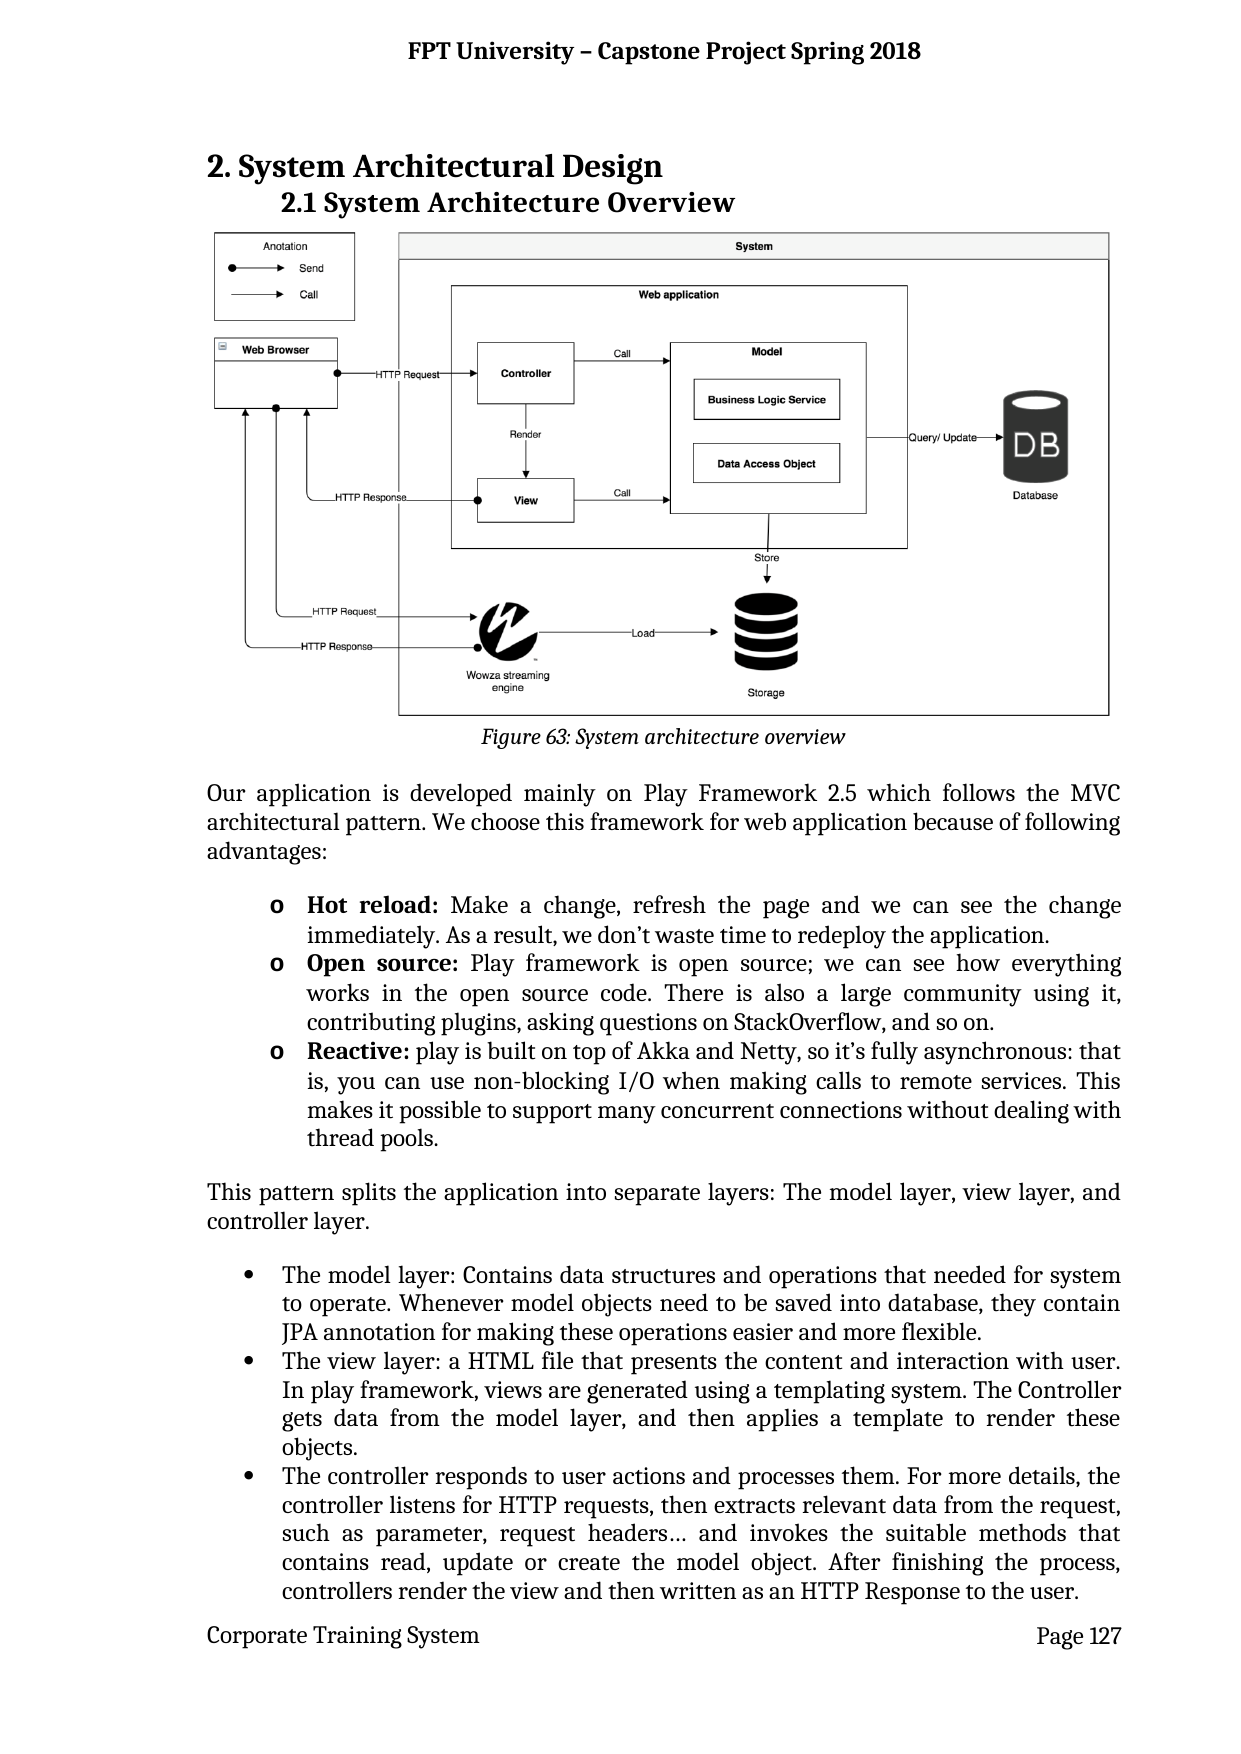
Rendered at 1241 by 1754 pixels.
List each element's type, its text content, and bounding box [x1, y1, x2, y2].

list The model layer: Contains data structures and operations that needed for system to operate. Whenever model objects need to be saved into database, they contain JPA annotation for making these operations easier and more flexible. [244, 1261, 1122, 1347]
list The controller responds to user actions and processes them. For more details, the controller listens for HTTP requests, then extracts relevant data from the request, such as parameter, request headers… and invokes the suitable methods that contains read, update or create the model object. After finishing the process, controllers render the view and then written as an HTTP Response to the user. [244, 1462, 1122, 1606]
list Open source: Play framework is open source; we can see how everything works in the open source code. There is also a large community using it, contributing plugins, asking questions on StackOverflow, and so on. [269, 949, 1122, 1037]
list The view layer: a HTML file that presents the content and interaction with user. In play framework, views are generated using a templating system. The Controller gets data from the model layer, and then applies a template to render these objects. [244, 1347, 1122, 1462]
picture [206, 219, 1123, 725]
text 2.1 System Architecture Overview [281, 186, 1124, 219]
text This pattern splits the application into separate layers: The model layer, view layer, and controller layer. [207, 1178, 1122, 1236]
list Hot reload: Make a change, refresh the page and we can see the change immediately. As a result, we don’t waste time to redeploy the application. [269, 891, 1122, 949]
text 2. System Architectural Design [207, 148, 1122, 186]
list Reactive: play is built on top of Akka and Netty, so it’s fully asynchronous: that is, you can use non-blocking I/O when making calls to remote services. This makes it possible to support many concurrent connections without dealing with thread pools. [269, 1037, 1122, 1153]
text Our application is developed mainly on Play Framework 2.5 which follows the MVC architectural pattern. We choose this framework for web application because of following advantages: [207, 779, 1122, 866]
